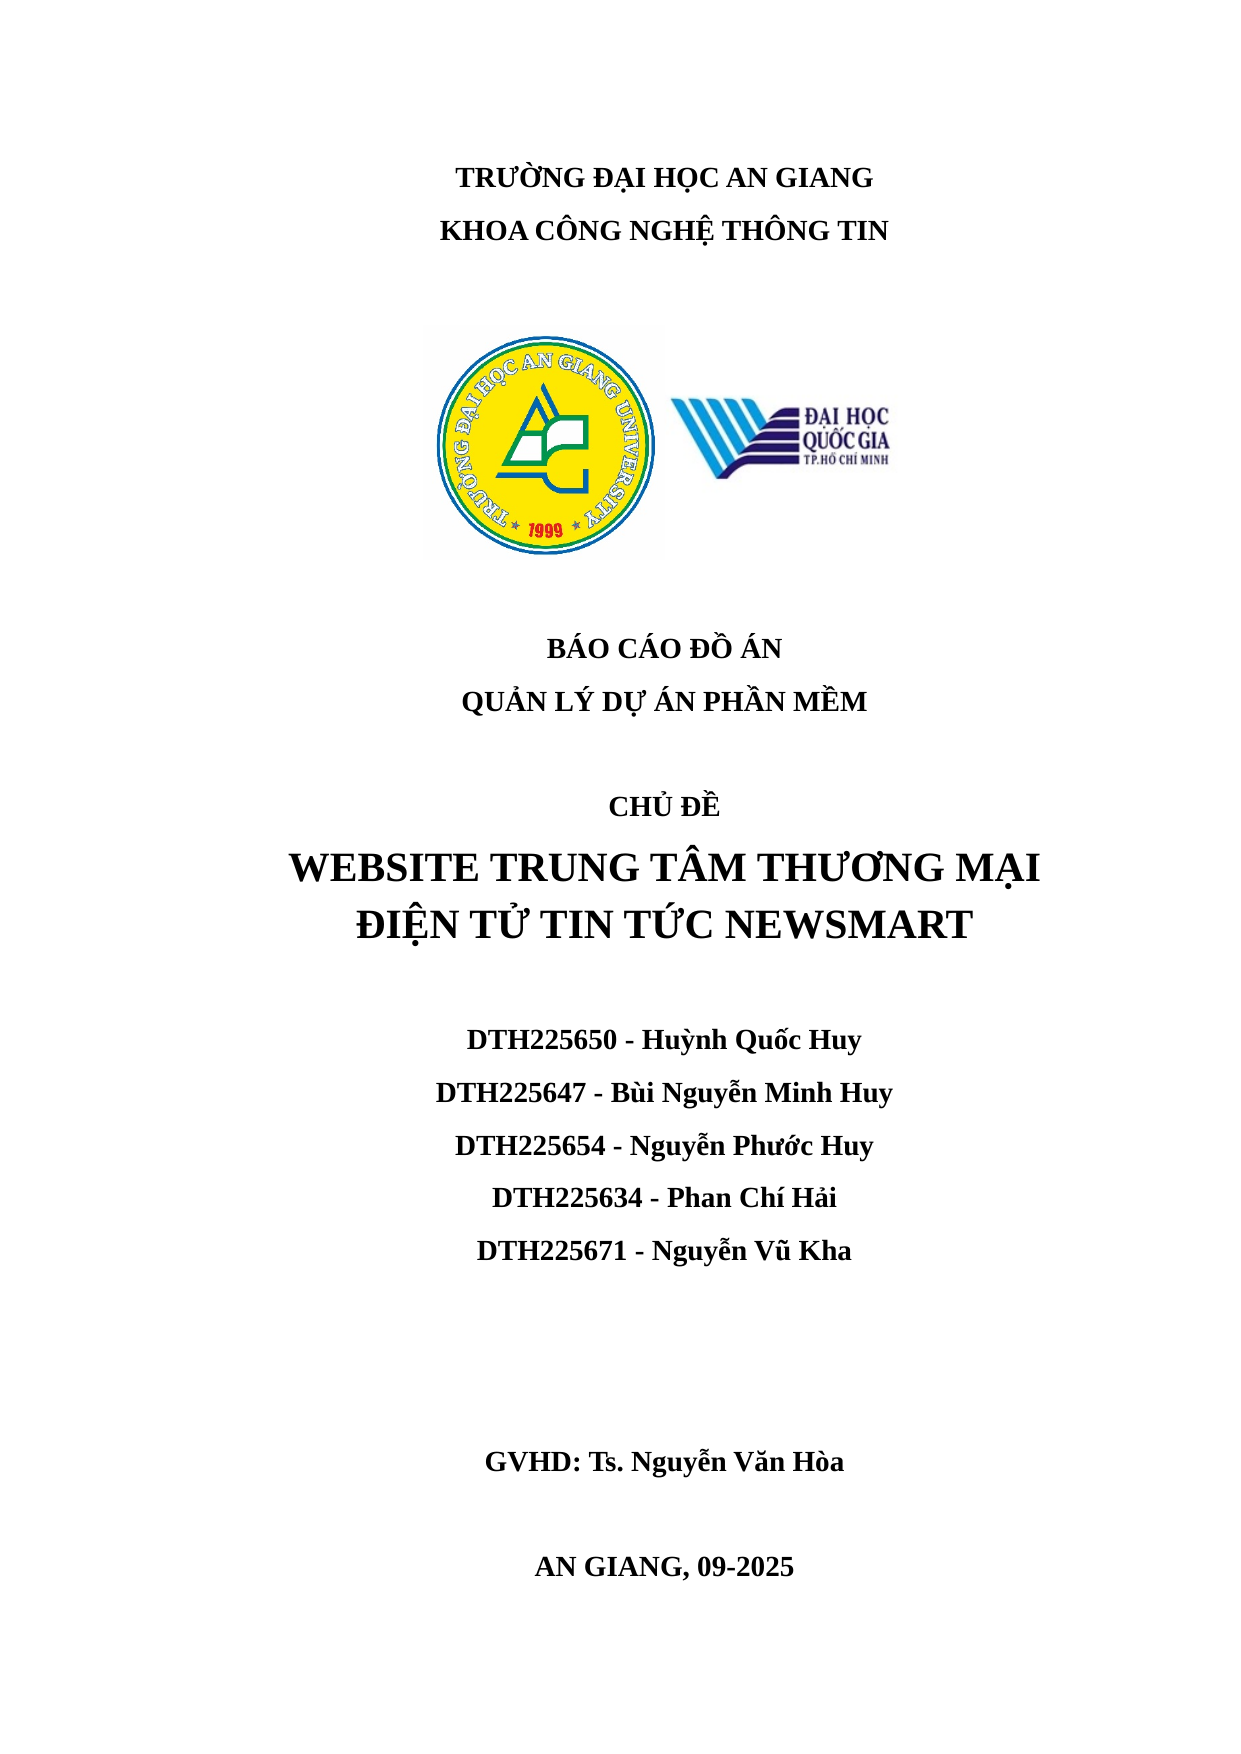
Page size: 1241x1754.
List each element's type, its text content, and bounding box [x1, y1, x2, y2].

text DTH225647 - Bùi Nguyễn Minh Huy [236, 1075, 1092, 1108]
text KHOA CÔNG NGHỆ THÔNG TIN [236, 213, 1092, 246]
text DTH225650 - Huỳnh Quốc Huy [236, 1022, 1092, 1056]
picture [422, 318, 907, 560]
text DTH225654 - Nguyễn Phước Huy [236, 1128, 1092, 1161]
text CHỦ ĐỀ [236, 789, 1092, 823]
text TRƯỜNG ĐẠI HỌC AN GIANG [236, 160, 1092, 194]
text AN GIANG, 09-2025 [236, 1549, 1092, 1583]
text BÁO CÁO ĐỒ ÁN [236, 631, 1092, 665]
text QUẢN LÝ DỰ ÁN PHẦN MỀM [236, 684, 1092, 717]
text DTH225634 - Phan Chí Hải [236, 1180, 1092, 1214]
text WEBSITE TRUNG TÂM THƯƠNG MẠI ĐIỆN TỬ TIN TỨC NEWSMART [236, 842, 1092, 947]
text DTH225671 - Nguyễn Vũ Kha [236, 1233, 1092, 1267]
text GVHD: Ts. Nguyễn Văn Hòa [236, 1444, 1092, 1477]
